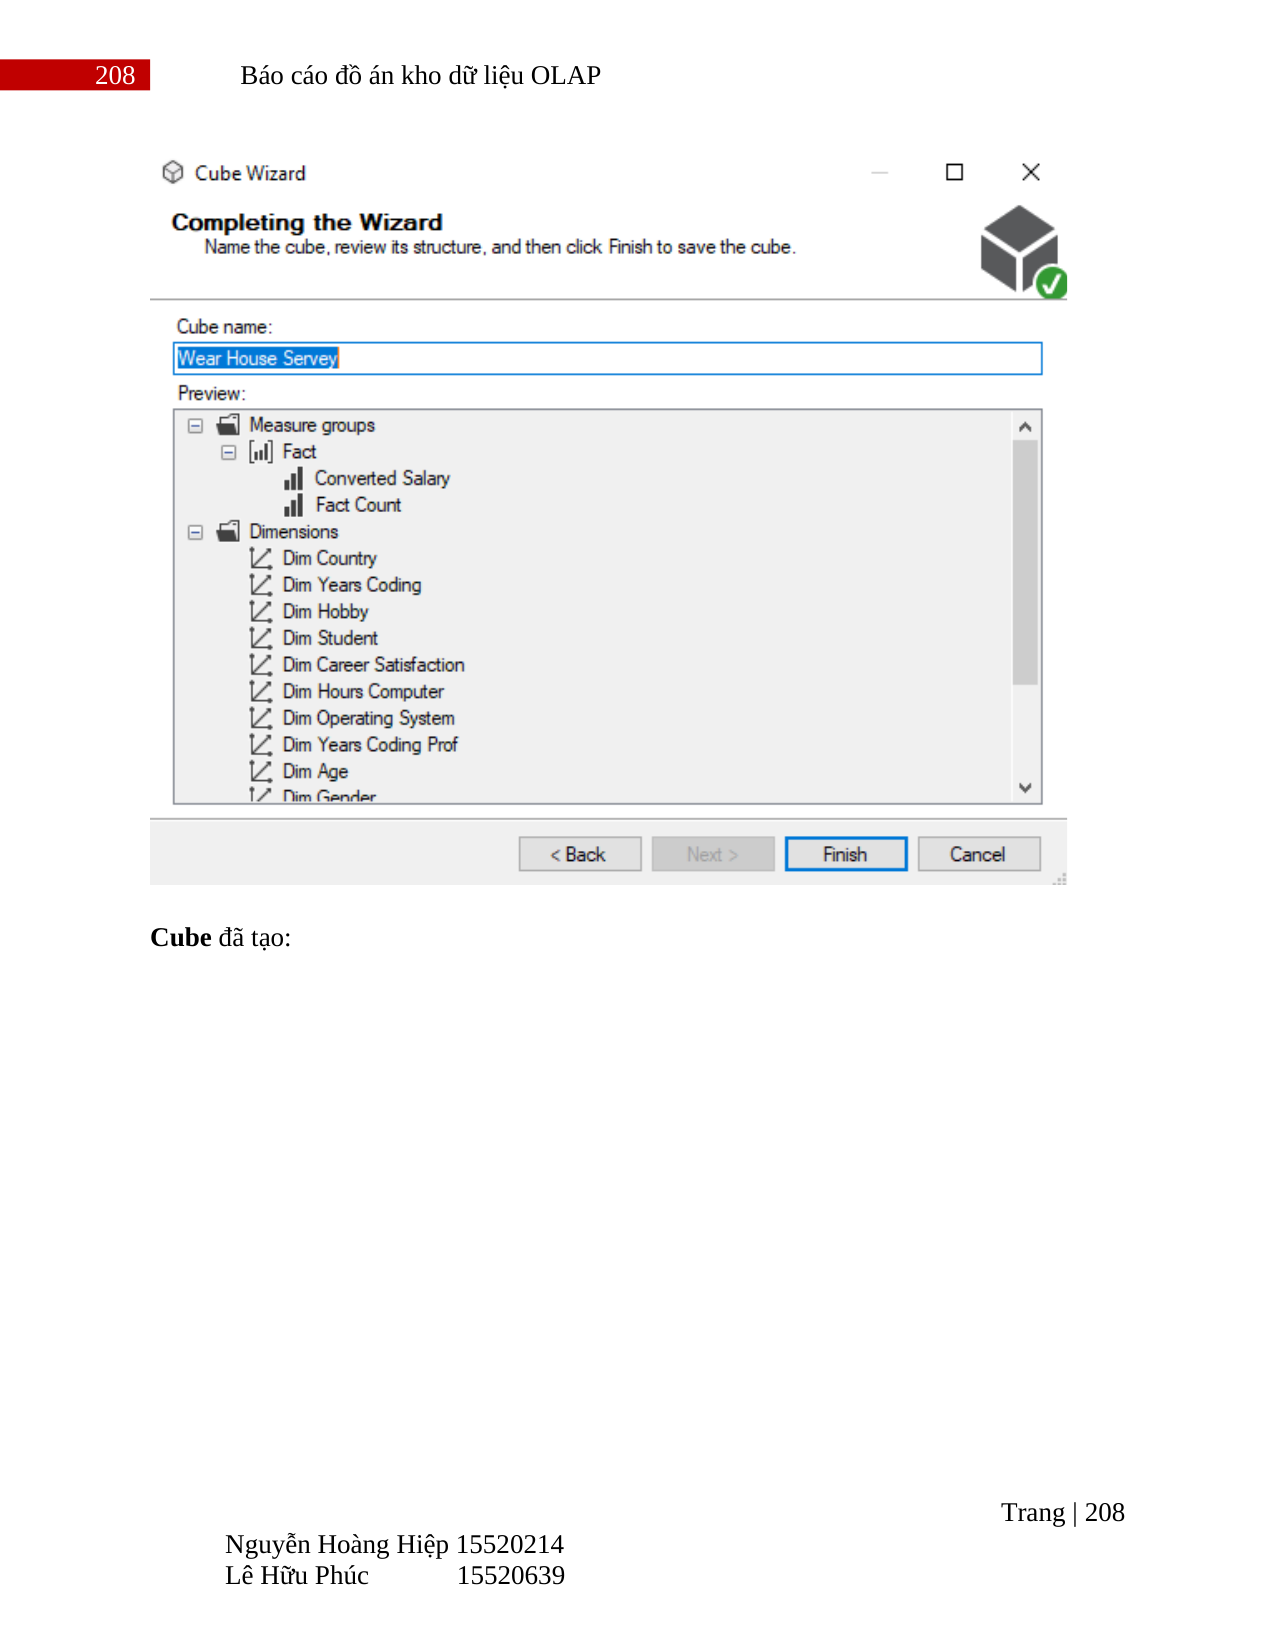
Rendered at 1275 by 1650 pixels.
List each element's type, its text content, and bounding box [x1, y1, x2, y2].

text Cube đã tạo: [150, 921, 1125, 952]
picture [150, 150, 1068, 885]
